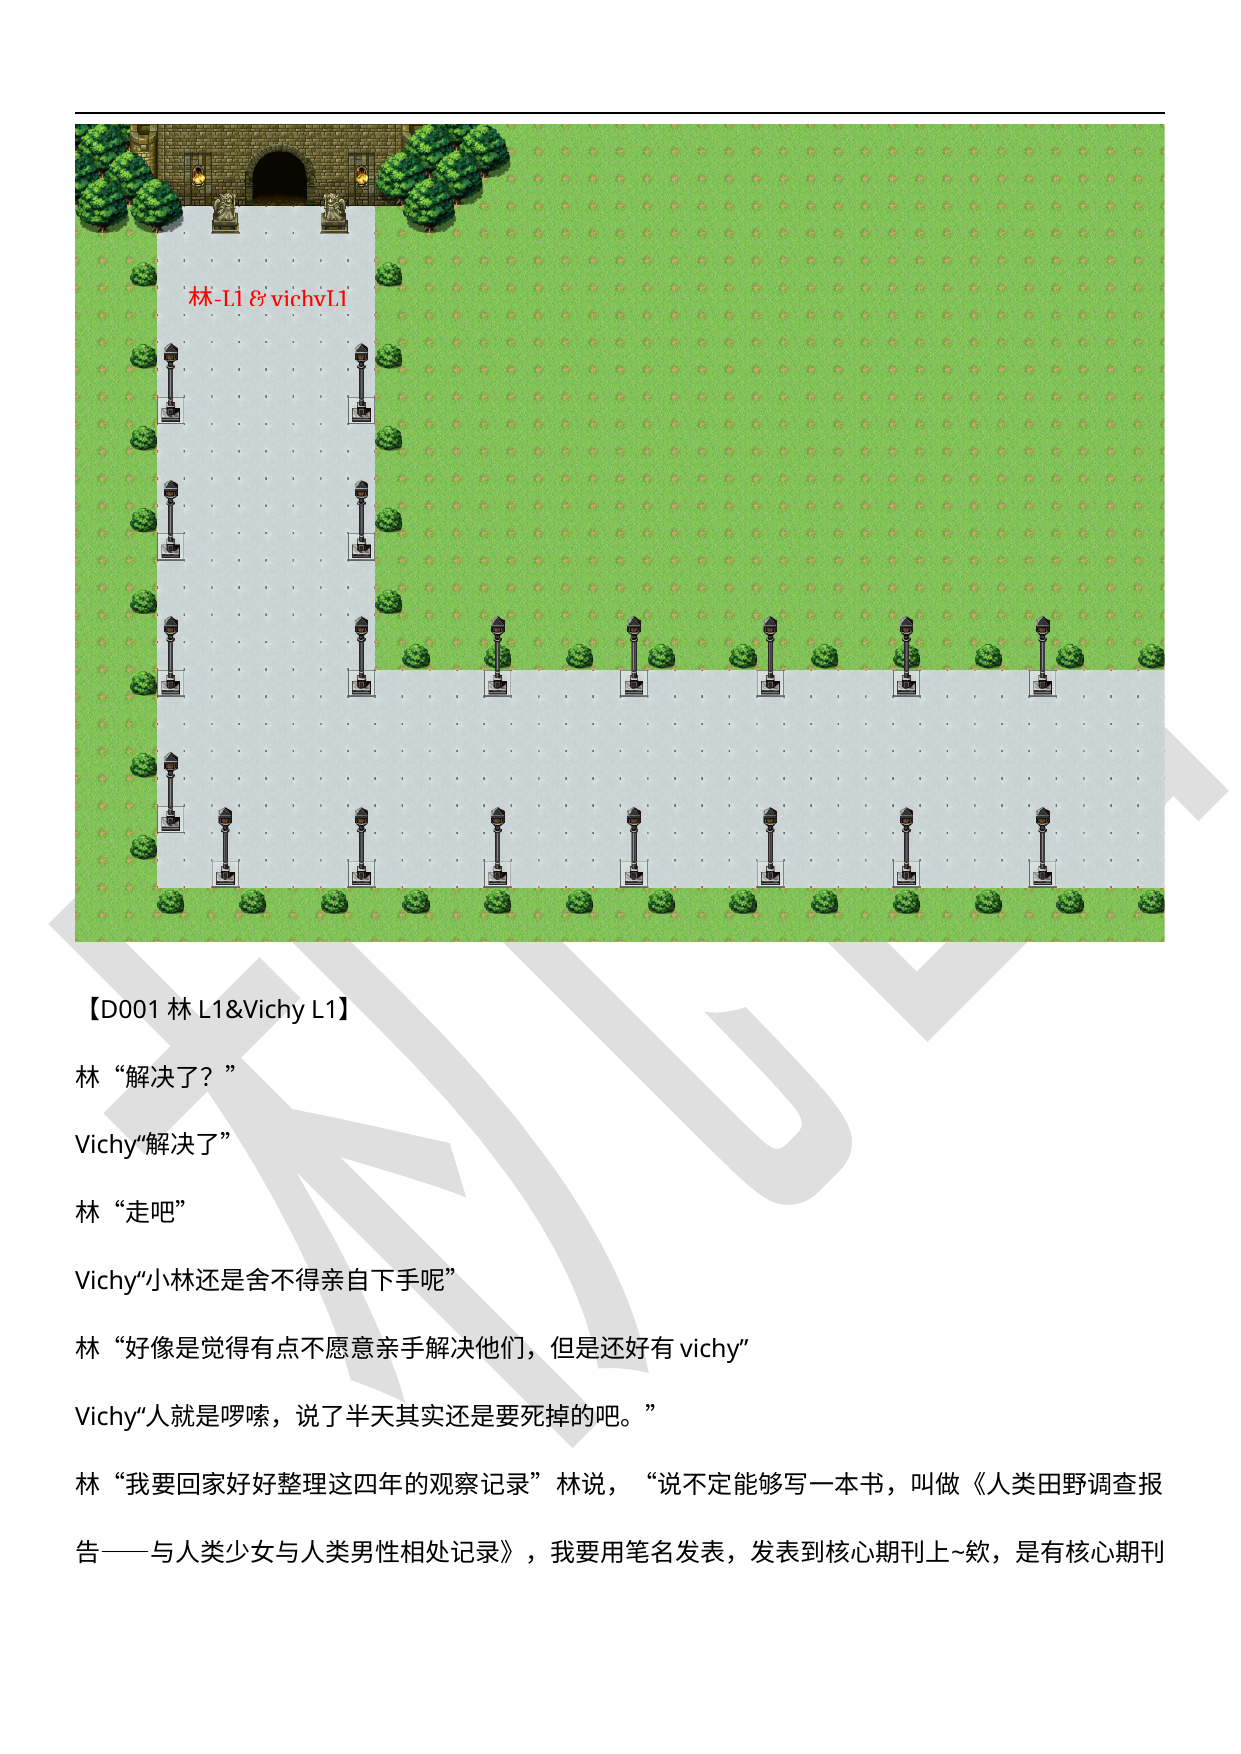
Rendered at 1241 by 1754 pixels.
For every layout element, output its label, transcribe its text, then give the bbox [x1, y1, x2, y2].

text Vichy“小林还是舍不得亲自下手呢” [75, 1245, 1165, 1313]
text 林“走吧” [75, 1177, 1165, 1245]
picture [75, 124, 1165, 942]
text 林“解决了？” [75, 1041, 1165, 1109]
text 林“好像是觉得有点不愿意亲手解决他们，但是还好有vichy” [75, 1313, 1165, 1381]
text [75, 1449, 1165, 1584]
text Vichy“解决了” [75, 1109, 1165, 1177]
text 【D001 林L1&Vichy L1】 [75, 973, 1165, 1041]
text Vichy“人就是啰嗦，说了半天其实还是要死掉的吧。” [75, 1381, 1165, 1449]
